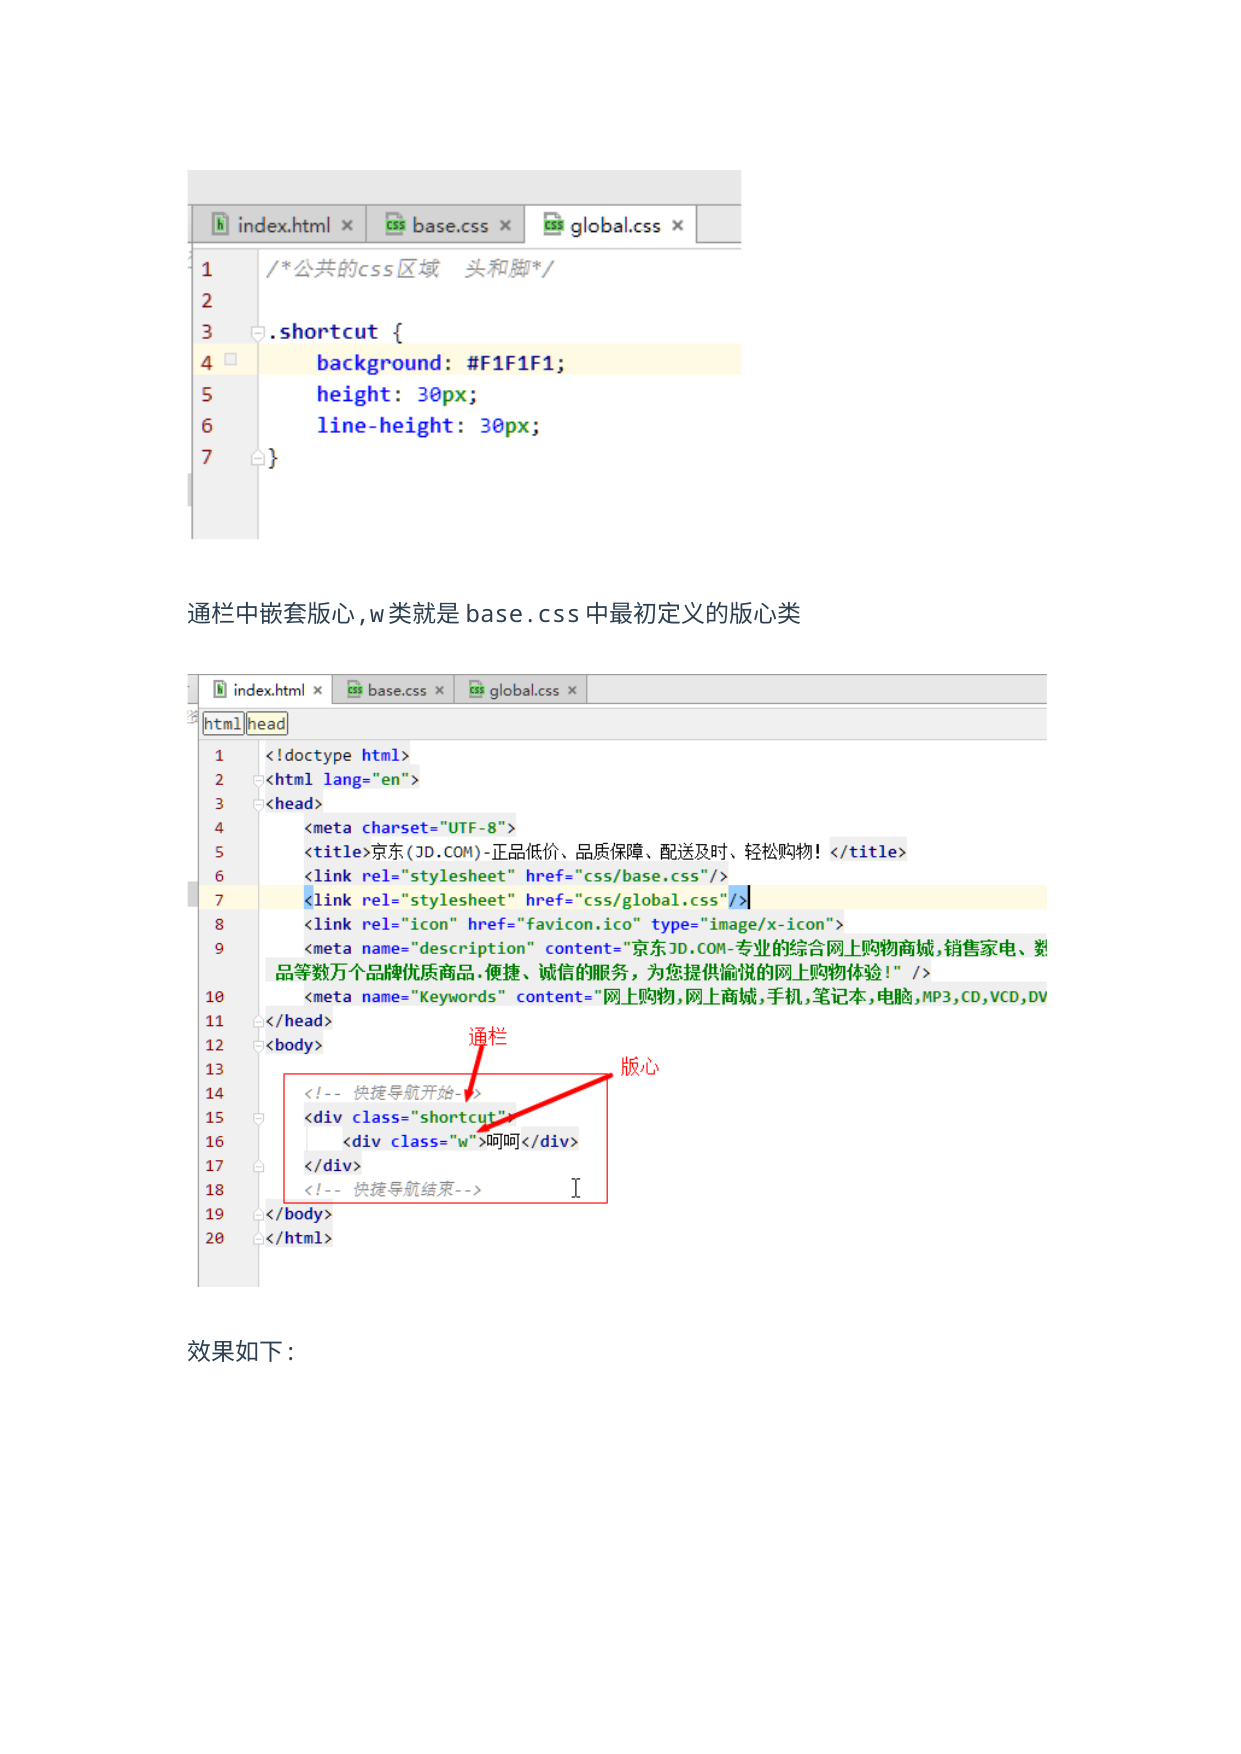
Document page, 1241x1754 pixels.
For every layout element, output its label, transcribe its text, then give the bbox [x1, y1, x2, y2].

text 效果如下: [187, 1317, 1053, 1382]
text 通栏中嵌套版心,w类就是base.css中最初定义的版心类 [187, 579, 1053, 644]
picture [187, 674, 1053, 1287]
picture [187, 170, 743, 544]
